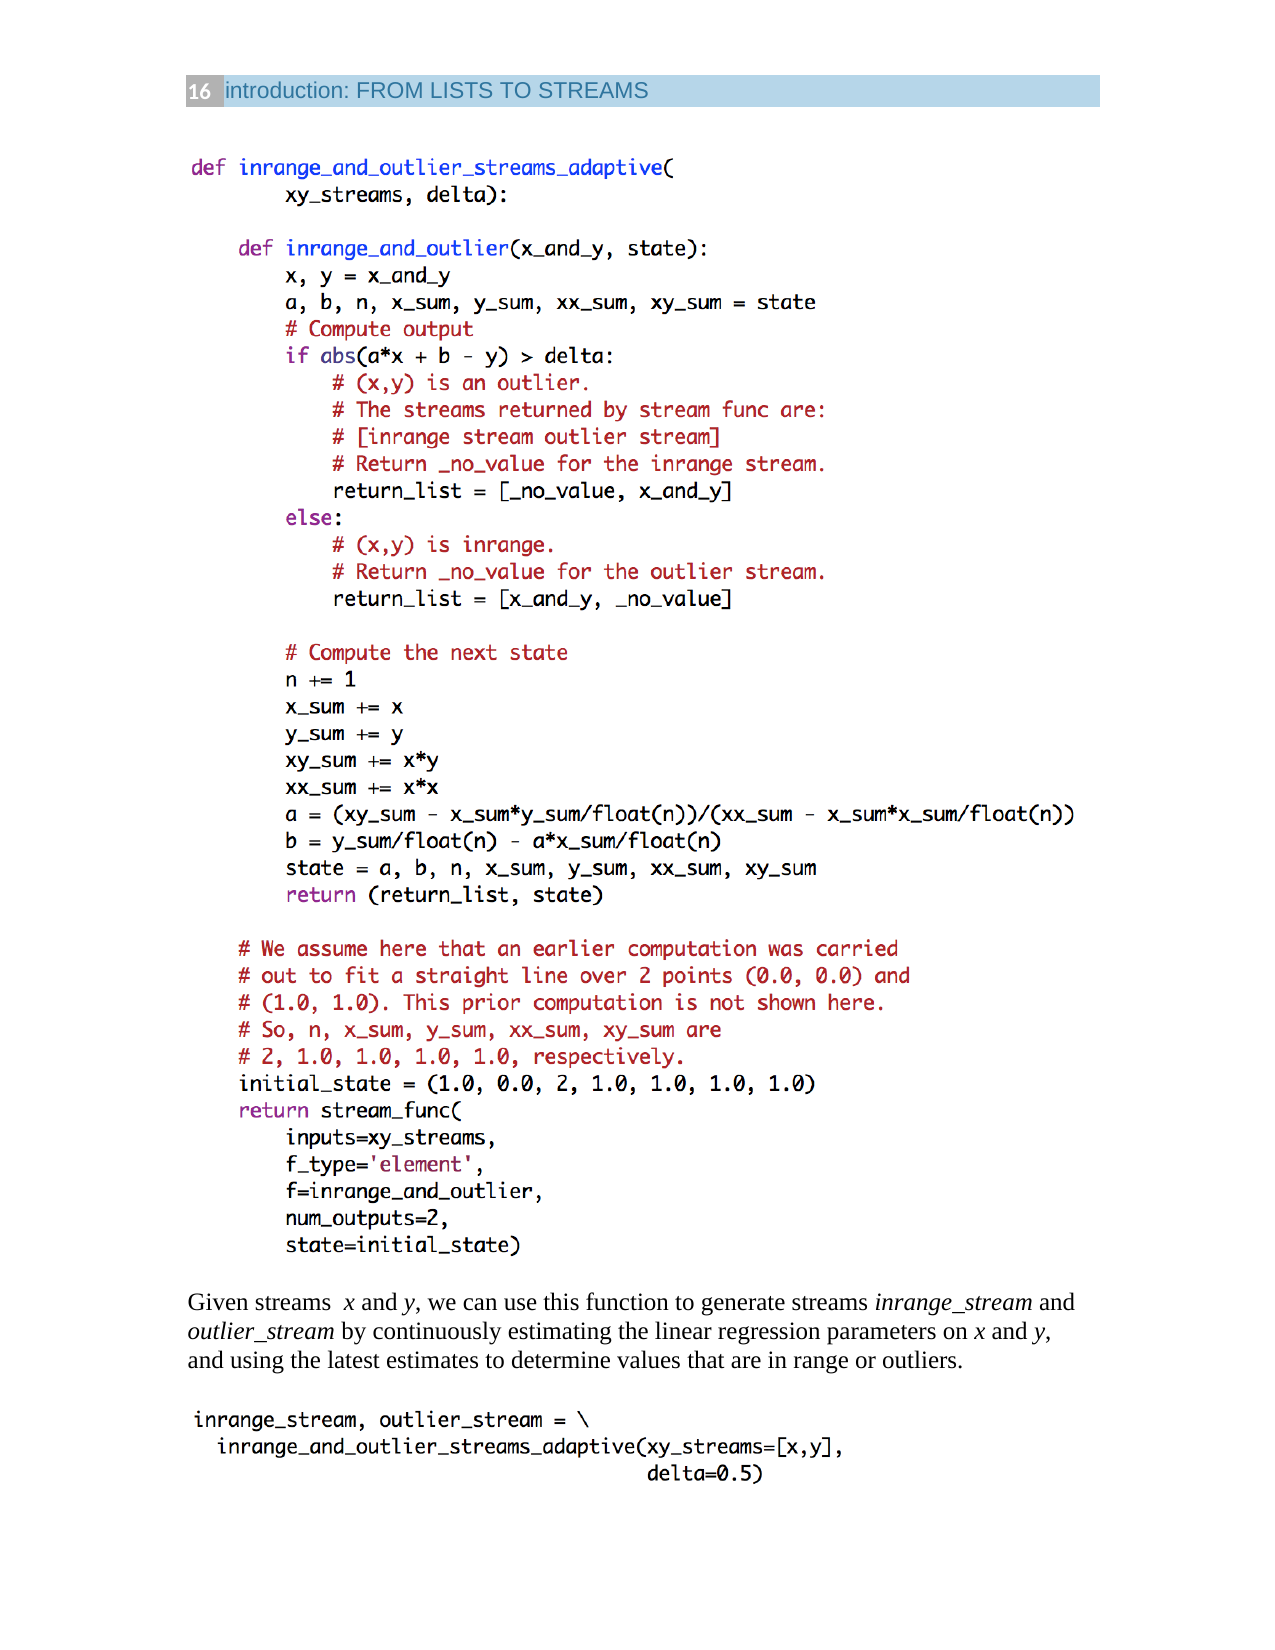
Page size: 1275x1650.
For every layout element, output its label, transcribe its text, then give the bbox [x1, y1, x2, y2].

subtitle Given streams x and y, we can use this function to generate streams inrange_stream and outlier_stream by continuously estimating the linear regression parameters on x and y, and using the latest estimates to determine values that are in range or outliers. [187, 1287, 1087, 1374]
picture [187, 1402, 863, 1494]
picture [187, 150, 1088, 1267]
